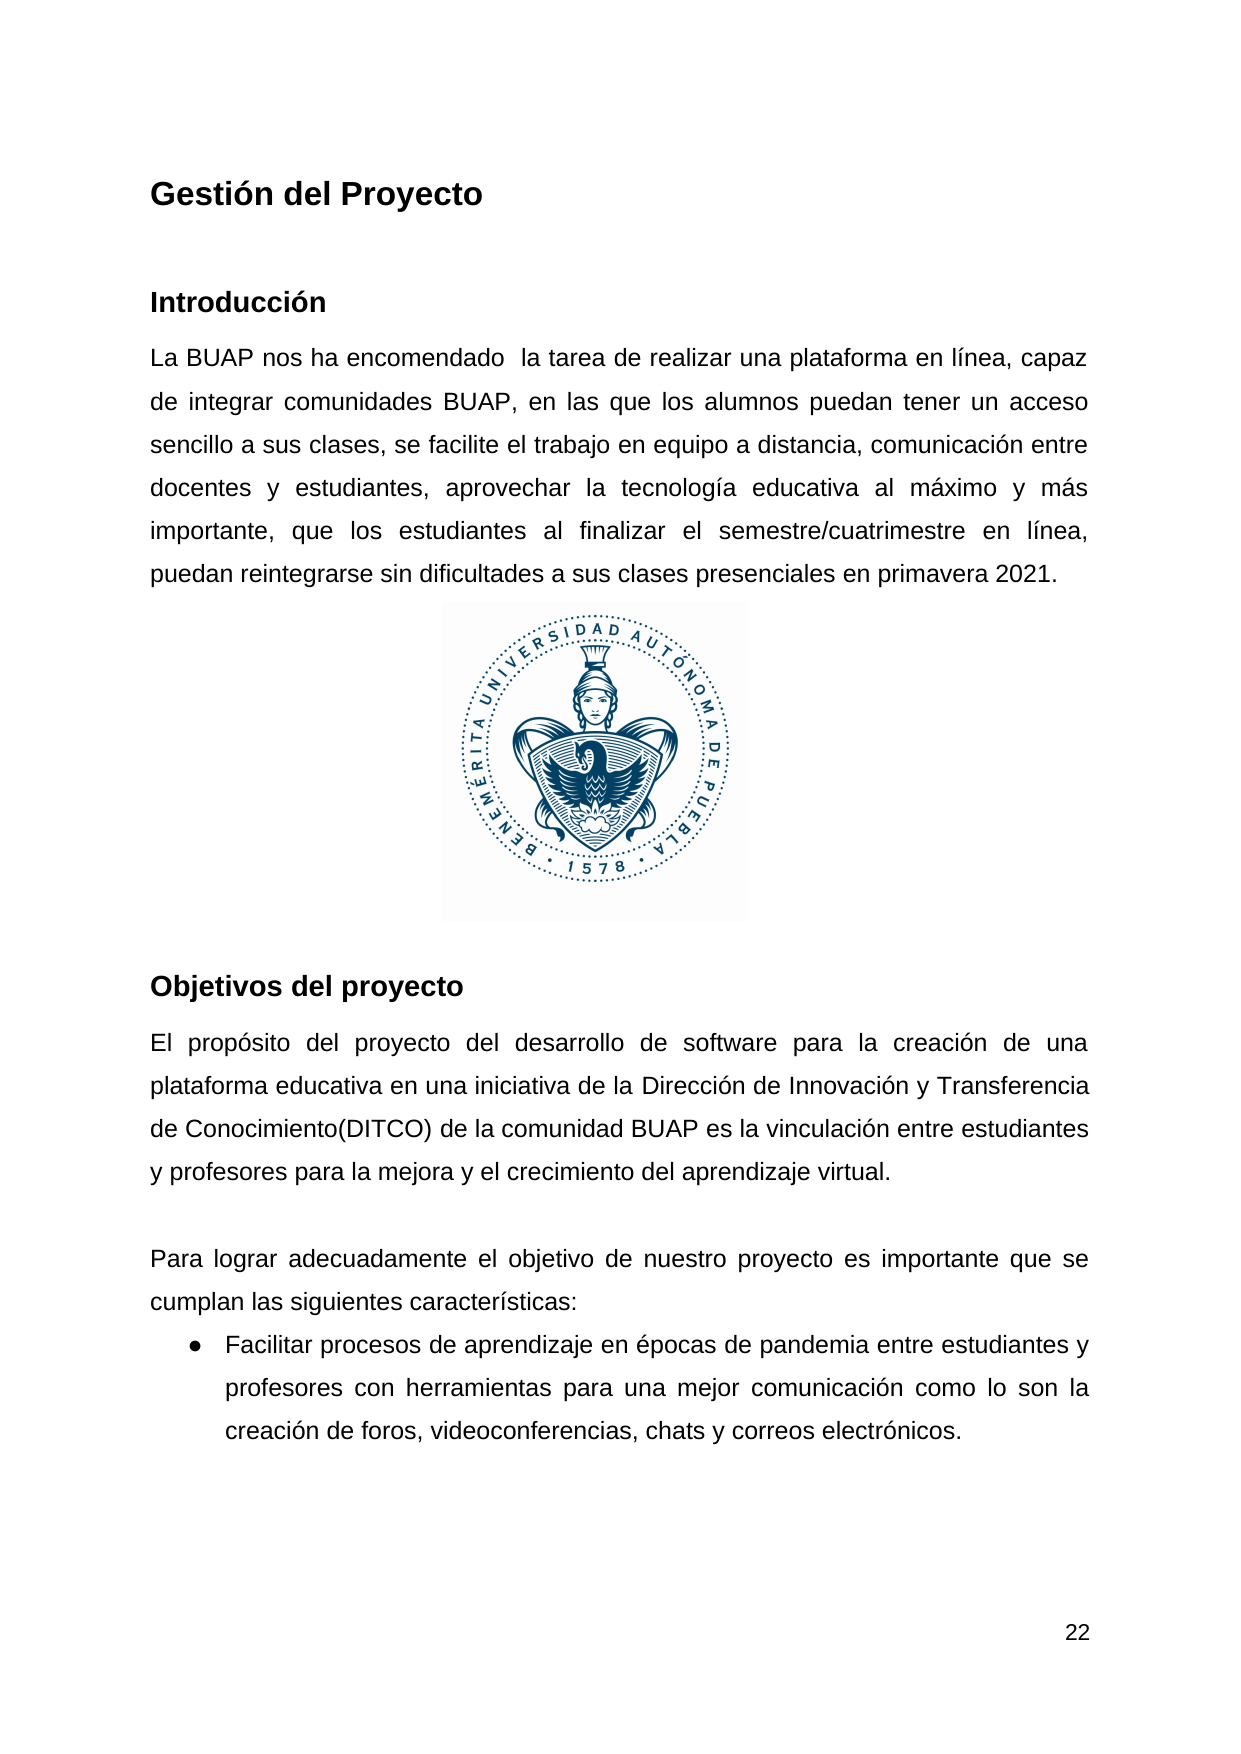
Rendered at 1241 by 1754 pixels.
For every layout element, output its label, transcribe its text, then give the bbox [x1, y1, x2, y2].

text El propósito del proyecto del desarrollo de software para la creación de una plataforma educativa en una iniciativa de la Dirección de Innovación y Transferencia de Conocimiento(DITCO) de la comunidad BUAP es la vinculación entre estudiantes y profesores para la mejora y el crecimiento del aprendizaje virtual. [150, 1028, 1090, 1186]
subtitle Gestión del Proyecto [150, 174, 1090, 213]
list Facilitar procesos de aprendizaje en épocas de pandemia entre estudiantes y profesores con herramientas para una mejor comunicación como lo son la creación de foros, videoconferencias, chats y correos electrónicos. [187, 1330, 1090, 1445]
picture [441, 602, 749, 922]
text Para lograr adecuadamente el objetivo de nuestro proyecto es importante que se cumplan las siguientes características: [150, 1244, 1090, 1316]
subtitle Objetivos del proyecto [150, 969, 1090, 1003]
text La BUAP nos ha encomendado la tarea de realizar una plataforma en línea, capaz de integrar comunidades BUAP, en las que los alumnos puedan tener un acceso sencillo a sus clases, se facilite el trabajo en equipo a distancia, comunicación entre docentes y estudiantes, aprovechar la tecnología educativa al máximo y más importante, que los estudiantes al finalizar el semestre/cuatrimestre en línea, puedan reintegrarse sin dificultades a sus clases presenciales en primavera 2021. [150, 343, 1090, 588]
subtitle Introducción [150, 285, 1090, 318]
